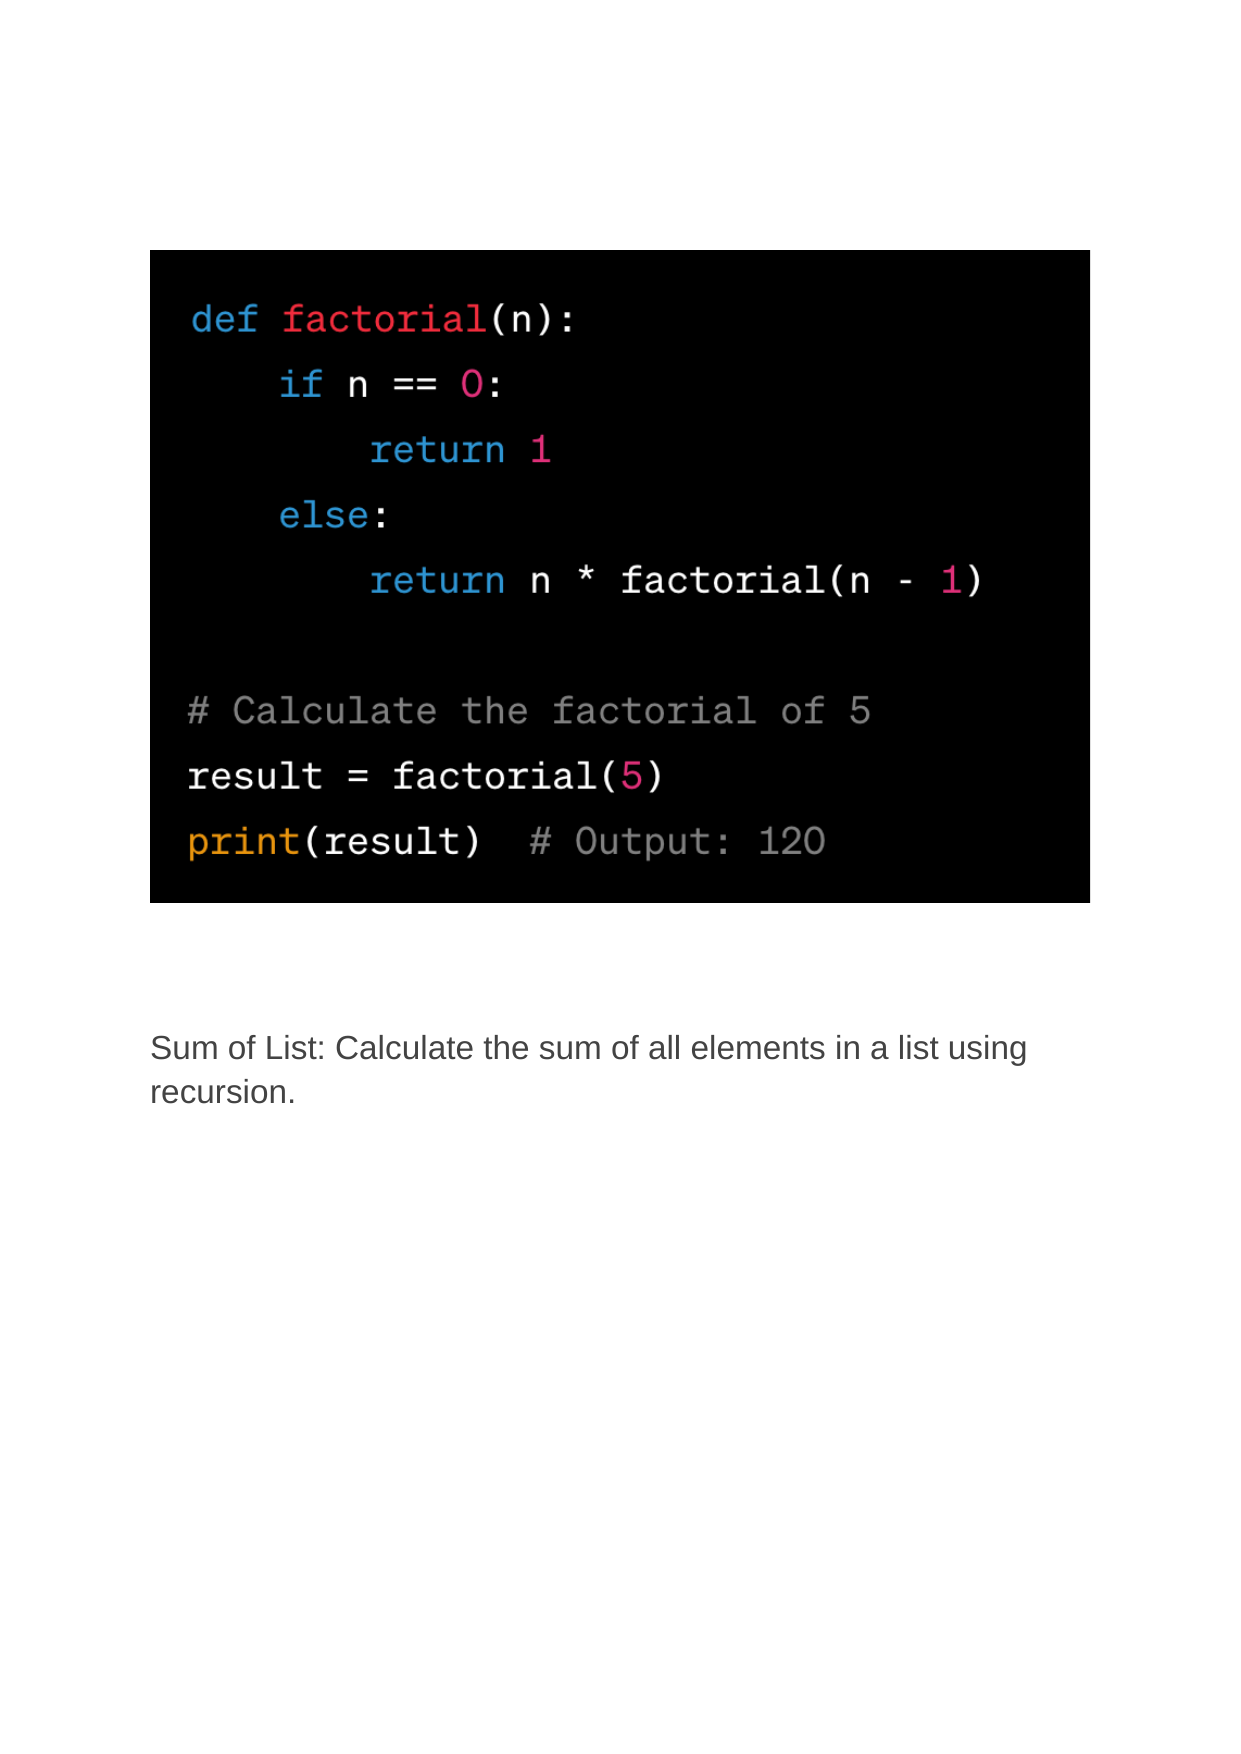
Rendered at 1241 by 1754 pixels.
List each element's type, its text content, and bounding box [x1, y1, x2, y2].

picture [150, 250, 1091, 903]
text Sum of List: Calculate the sum of all elements in a list using recursion. [150, 1028, 1090, 1110]
